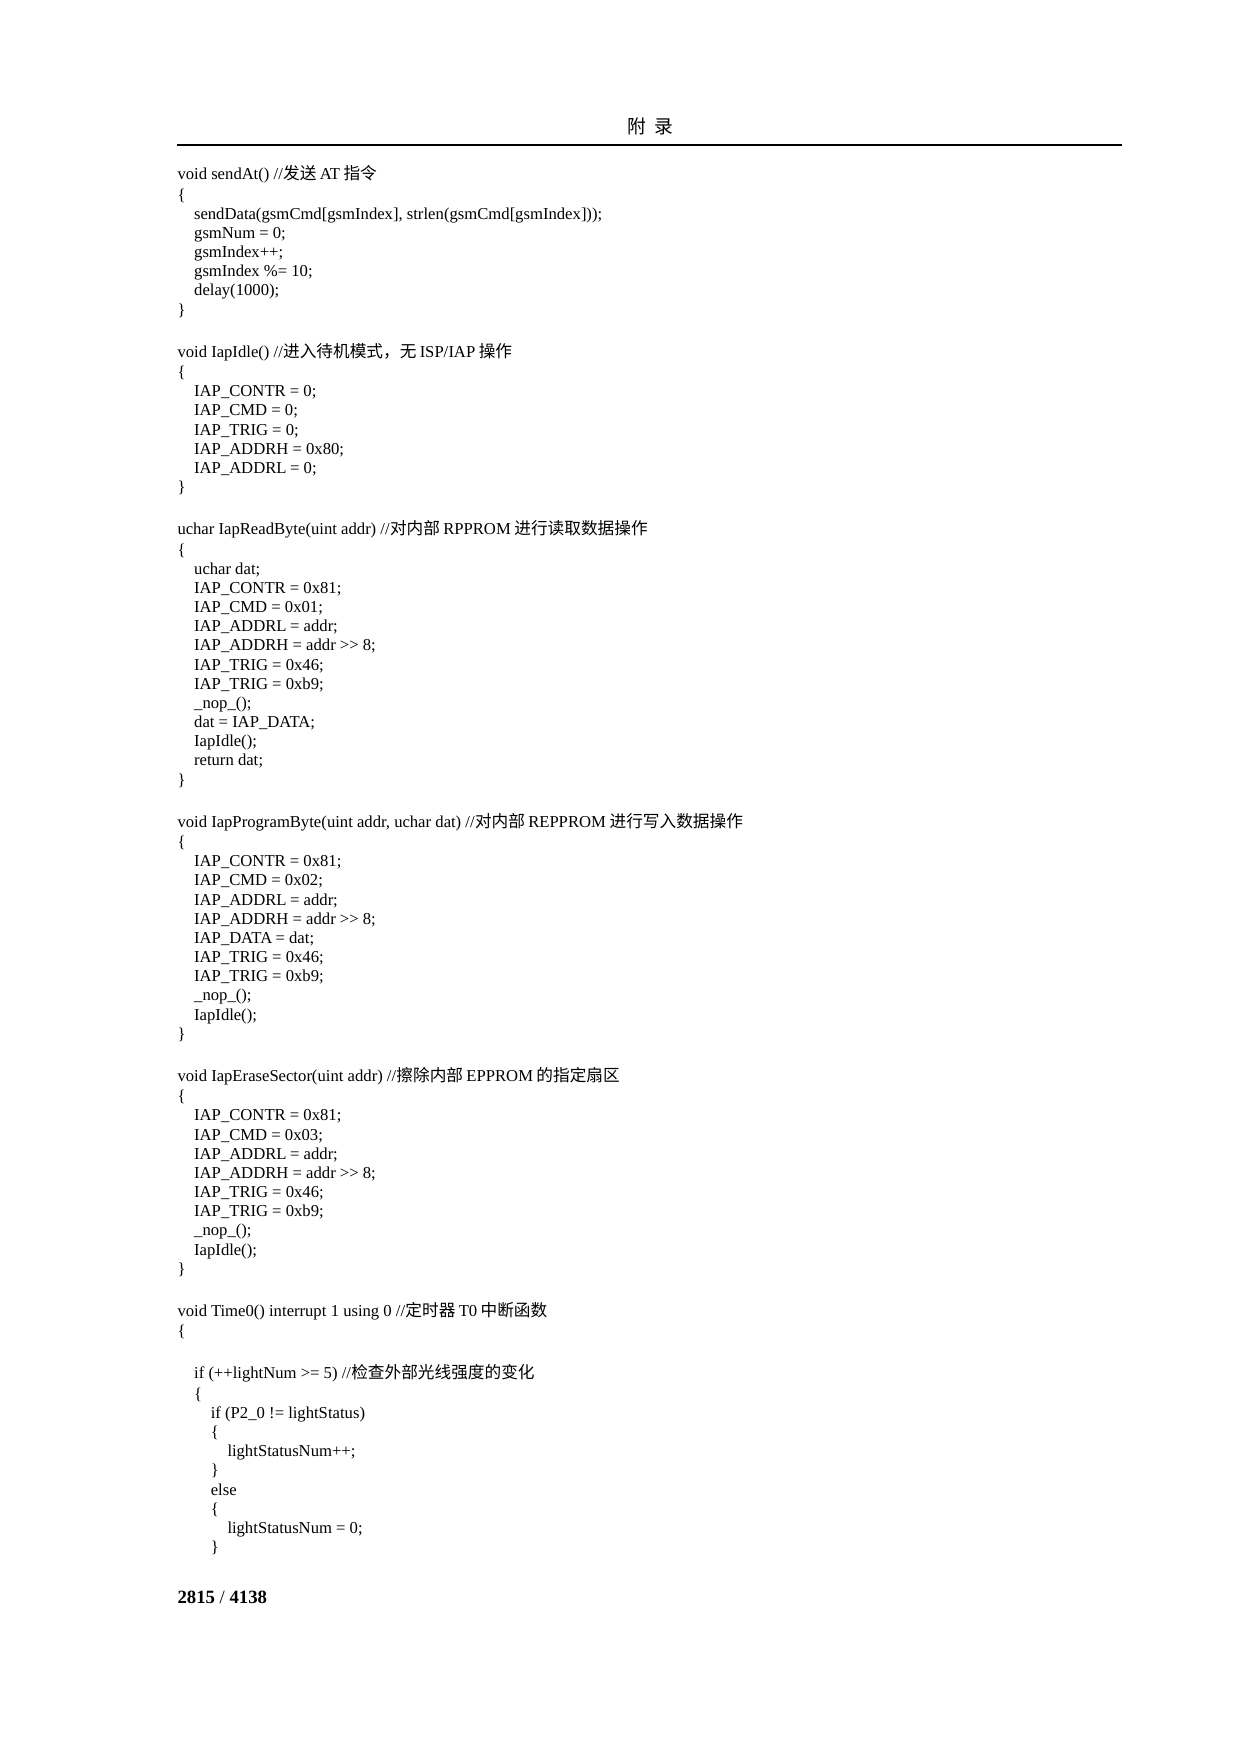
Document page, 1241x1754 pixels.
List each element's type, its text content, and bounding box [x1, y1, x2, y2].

text IAP_TRIG = 0xb9; [177, 673, 1122, 693]
text delay(1000); [177, 280, 1122, 299]
text dat = IAP_DATA; [177, 712, 1122, 731]
text IAP_CONTR = 0x81; [177, 1105, 1122, 1124]
text void IapEraseSector(uint addr) //擦除内部EPPROM的指定扇区 [177, 1062, 1122, 1086]
text { [177, 1086, 1122, 1105]
text IAP_ADDRH = 0x80; [177, 438, 1122, 458]
text void sendAt() //发送AT指令 [177, 160, 1122, 184]
text IAP_CMD = 0x02; [177, 870, 1122, 889]
text IAP_CMD = 0x03; [177, 1124, 1122, 1143]
text void IapIdle() //进入待机模式，无ISP/IAP操作 [177, 338, 1122, 362]
text } [177, 1258, 1122, 1278]
text IAP_TRIG = 0x46; [177, 947, 1122, 966]
text return dat; [177, 750, 1122, 769]
text IAP_TRIG = 0x46; [177, 654, 1122, 673]
text IAP_DATA = dat; [177, 928, 1122, 947]
text { [177, 1383, 1122, 1403]
text IAP_CONTR = 0; [177, 381, 1122, 400]
text IAP_TRIG = 0xb9; [177, 966, 1122, 985]
text IAP_TRIG = 0; [177, 419, 1122, 438]
text gsmNum = 0; [177, 223, 1122, 242]
text IapIdle(); [177, 1239, 1122, 1258]
text else [177, 1479, 1122, 1498]
text { [177, 539, 1122, 558]
text if (P2_0 != lightStatus) [177, 1403, 1122, 1422]
text } [177, 1460, 1122, 1479]
text IAP_TRIG = 0xb9; [177, 1201, 1122, 1220]
text IAP_ADDRL = addr; [177, 616, 1122, 635]
text IAP_ADDRL = addr; [177, 1143, 1122, 1163]
text IAP_ADDRH = addr >> 8; [177, 1163, 1122, 1182]
text { [177, 832, 1122, 851]
text IapIdle(); [177, 1004, 1122, 1023]
text sendData(gsmCmd[gsmIndex], strlen(gsmCmd[gsmIndex])); [177, 203, 1122, 223]
text IAP_ADDRH = addr >> 8; [177, 635, 1122, 654]
text IAP_CMD = 0x01; [177, 597, 1122, 616]
text IAP_CONTR = 0x81; [177, 578, 1122, 597]
text gsmIndex %= 10; [177, 261, 1122, 280]
text IAP_ADDRL = addr; [177, 889, 1122, 908]
text _nop_(); [177, 985, 1122, 1004]
text uchar IapReadByte(uint addr) //对内部RPPROM进行读取数据操作 [177, 515, 1122, 539]
text IAP_CMD = 0; [177, 400, 1122, 419]
text gsmIndex++; [177, 242, 1122, 261]
text { [177, 362, 1122, 381]
text { [177, 1422, 1122, 1441]
text { [177, 1498, 1122, 1518]
text uchar dat; [177, 558, 1122, 578]
text void IapProgramByte(uint addr, uchar dat) //对内部REPPROM进行写入数据操作 [177, 808, 1122, 832]
text lightStatusNum++; [177, 1441, 1122, 1460]
text { [177, 184, 1122, 203]
text void Time0() interrupt 1 using 0 //定时器T0中断函数 [177, 1297, 1122, 1321]
text IAP_TRIG = 0x46; [177, 1182, 1122, 1201]
text if (++lightNum >= 5) //检查外部光线强度的变化 [177, 1359, 1122, 1383]
text IAP_ADDRH = addr >> 8; [177, 908, 1122, 928]
text { [177, 1321, 1122, 1340]
text } [177, 299, 1122, 318]
text } [177, 477, 1122, 496]
text } [177, 1537, 1122, 1556]
text IapIdle(); [177, 731, 1122, 750]
text } [177, 769, 1122, 788]
text _nop_(); [177, 693, 1122, 712]
text _nop_(); [177, 1220, 1122, 1239]
text lightStatusNum = 0; [177, 1518, 1122, 1537]
text IAP_ADDRL = 0; [177, 458, 1122, 477]
text } [177, 1023, 1122, 1043]
text IAP_CONTR = 0x81; [177, 851, 1122, 870]
